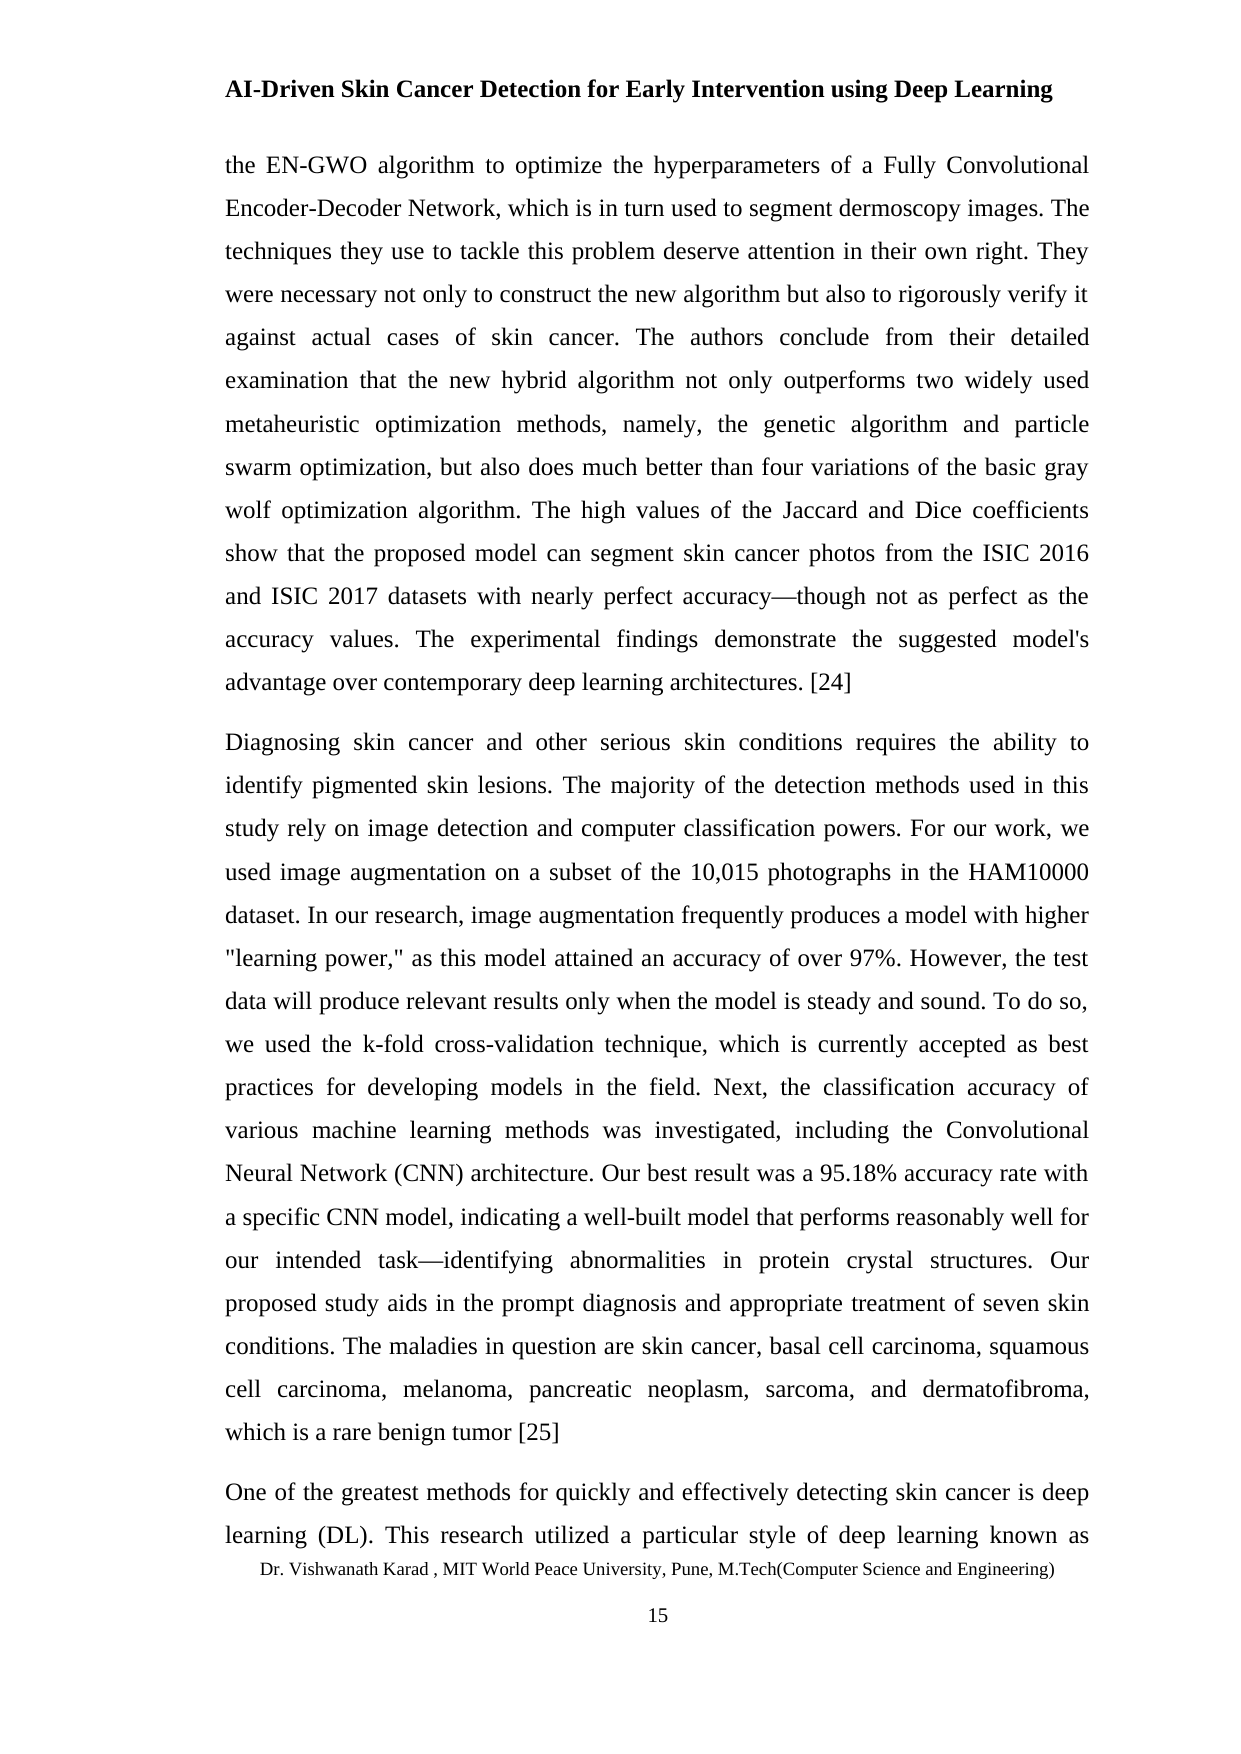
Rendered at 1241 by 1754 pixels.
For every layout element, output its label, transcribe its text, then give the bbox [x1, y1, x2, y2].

text Diagnosing skin cancer and other serious skin conditions requires the ability to identify pigmented skin lesions. The majority of the detection methods used in this study rely on image detection and computer classification powers. For our work, we used image augmentation on a subset of the 10,015 photographs in the HAM10000 dataset. In our research, image augmentation frequently produces a model with higher "learning power," as this model attained an accuracy of over 97%. However, the test data will produce relevant results only when the model is steady and sound. To do so, we used the k-fold cross-validation technique, which is currently accepted as best practices for developing models in the field. Next, the classification accuracy of various machine learning methods was investigated, including the Convolutional Neural Network (CNN) architecture. Our best result was a 95.18% accuracy rate with a specific CNN model, indicating a well-built model that performs reasonably well for our intended task—identifying abnormalities in protein crystal structures. Our proposed study aids in the prompt diagnosis and appropriate treatment of seven skin conditions. The maladies in question are skin cancer, basal cell carcinoma, squamous cell carcinoma, melanoma, pancreatic neoplasm, sarcoma, and dermatofibroma, which is a rare benign tumor [25] [225, 727, 1090, 1446]
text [225, 150, 1090, 696]
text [225, 1477, 1090, 1549]
